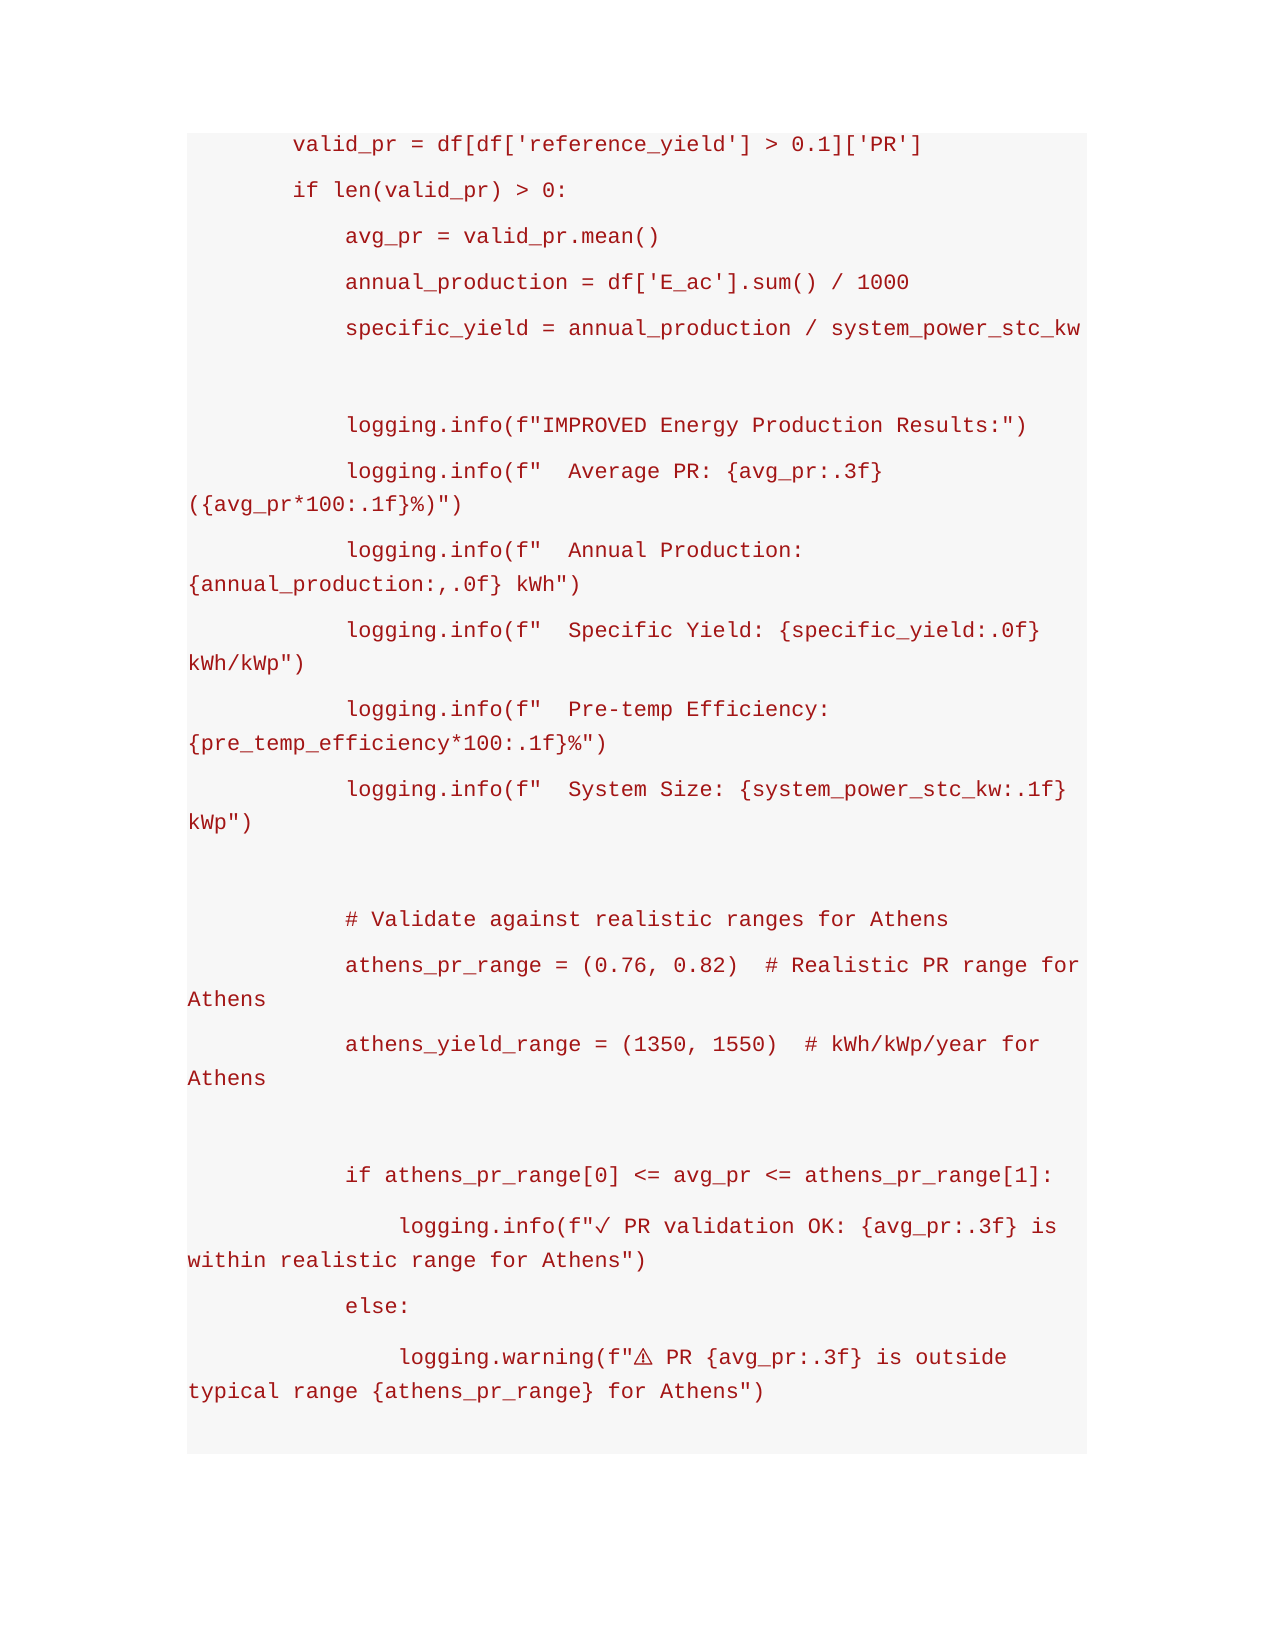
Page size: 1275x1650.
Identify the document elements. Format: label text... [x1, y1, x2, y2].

text # Validate against realistic ranges for Athens [187, 908, 1087, 933]
text valid_pr = df[df['reference_yield'] > 0.1]['PR'] [187, 133, 1087, 158]
text logging.warning(f"⚠ PR {avg_pr:.3f} is outside typical range {athens_pr_range} for Athens") [187, 1341, 1087, 1404]
text logging.info(f"IMPROVED Energy Production Results:") [187, 414, 1087, 439]
text logging.info(f" Average PR: {avg_pr:.3f} ({avg_pr*100:.1f}%)") [187, 460, 1087, 518]
text specific_yield = annual_production / system_power_stc_kw [187, 317, 1087, 342]
text annual_production = df['E_ac'].sum() / 1000 [187, 271, 1087, 296]
text if len(valid_pr) > 0: [187, 179, 1087, 204]
text logging.info(f" Annual Production: {annual_production:,.0f} kWh") [187, 539, 1087, 598]
text else: [187, 1295, 1087, 1320]
text logging.info(f" Specific Yield: {specific_yield:.0f} kWh/kWp") [187, 619, 1087, 677]
text avg_pr = valid_pr.mean() [187, 225, 1087, 250]
text if athens_pr_range[0] <= avg_pr <= athens_pr_range[1]: [187, 1164, 1087, 1189]
text athens_pr_range = (0.76, 0.82) # Realistic PR range for Athens [187, 954, 1087, 1012]
text logging.info(f{avg_pr:.3f} is within realistic range for Athens") [187, 1210, 1087, 1274]
text logging.info(f" Pre-temp Efficiency: {pre_temp_efficiency*100:.1f}%") [187, 698, 1087, 757]
text athens_yield_range = (1350, 1550) # kWh/kWp/year for Athens [187, 1034, 1087, 1092]
text logging.info(f" System Size: {system_power_stc_kw:.1f} kWp") [187, 778, 1087, 836]
